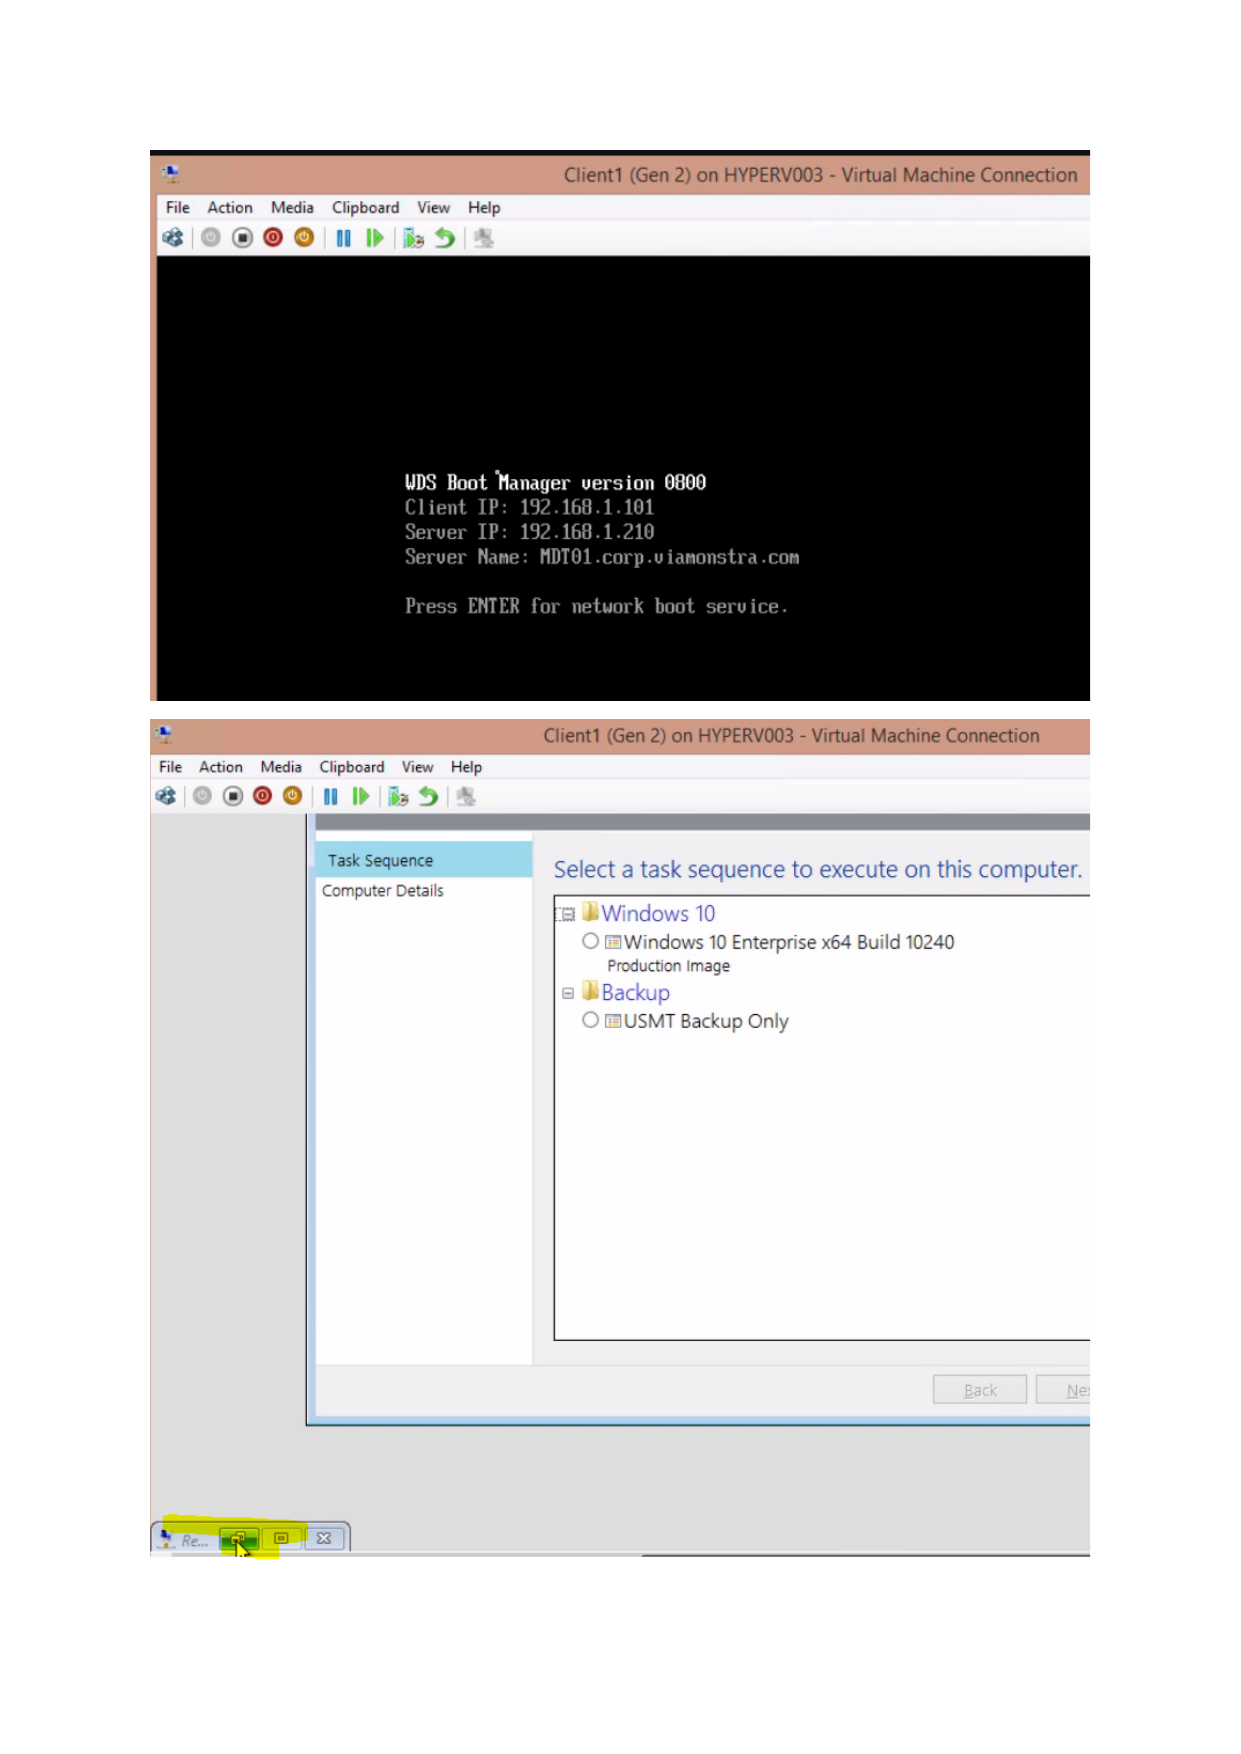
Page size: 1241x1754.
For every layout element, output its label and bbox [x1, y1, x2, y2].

picture [150, 719, 1091, 1559]
picture [150, 150, 1091, 701]
